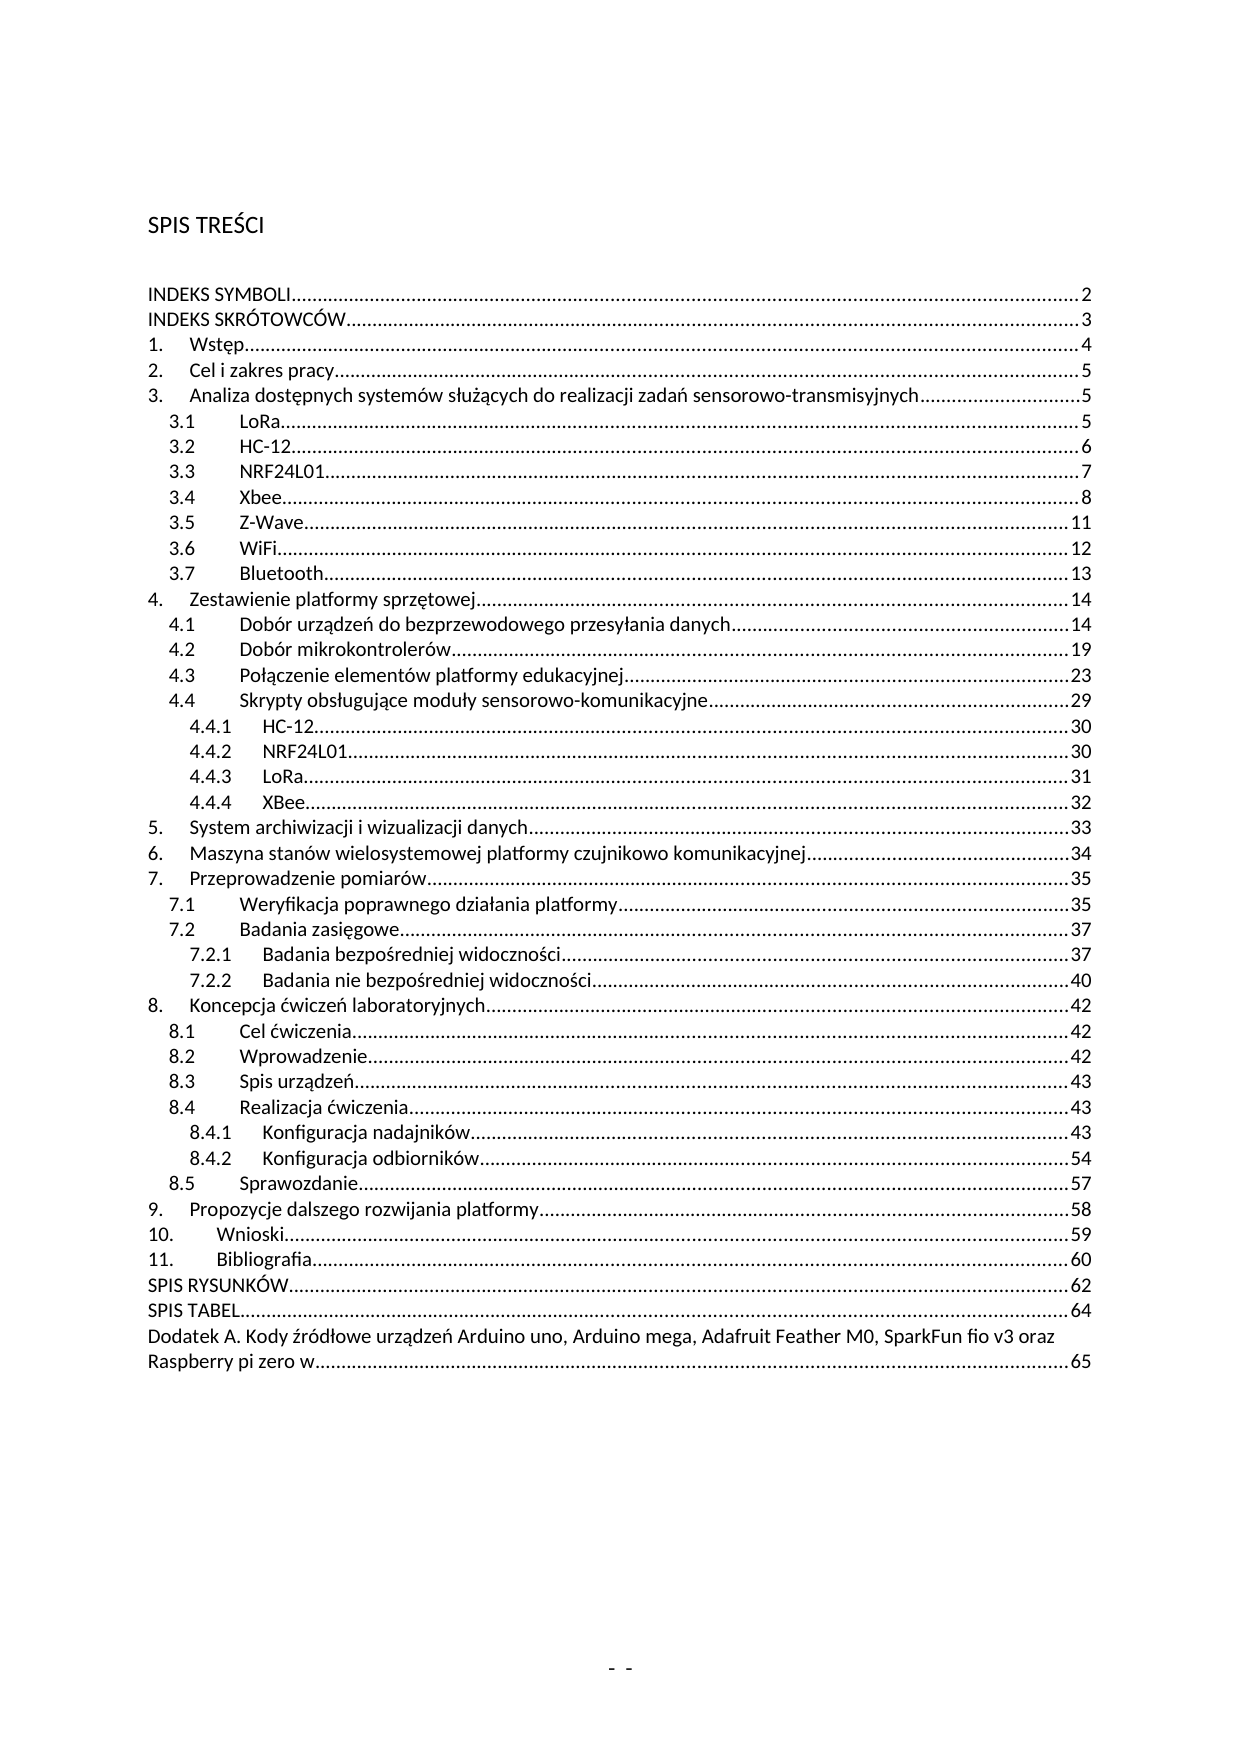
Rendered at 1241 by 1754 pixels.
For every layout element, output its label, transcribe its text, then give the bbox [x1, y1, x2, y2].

text 3.4 Xbee 8 [168, 484, 1092, 509]
text 4.4 Skrypty obsługujące moduły sensorowo-komunikacyjne 29 [168, 687, 1092, 713]
text 1. Wstęp 4 [148, 332, 1092, 357]
text 9. Propozycje dalszego rozwijania platformy 58 [148, 1196, 1092, 1221]
text 3.1 LoRa 5 [168, 408, 1092, 433]
text SPIS TABEL 64 [148, 1297, 1092, 1323]
text 8.5 Sprawozdanie 57 [168, 1170, 1092, 1196]
text 3.5 Z-Wave 11 [168, 509, 1092, 535]
text 3. Analiza dostępnych systemów służących do realizacji zadań sensorowo-transmisyjnych 5 [148, 382, 1092, 408]
text 4.3 Połączenie elementów platformy edukacyjnej 23 [168, 662, 1092, 687]
text 4.4.4 XBee 32 [189, 789, 1092, 814]
text 7.2.2 Badania nie bezpośredniej widoczności 40 [189, 967, 1092, 992]
text 8. Koncepcja ćwiczeń laboratoryjnych 42 [148, 992, 1092, 1018]
text 6. Maszyna stanów wielosystemowej platformy czujnikowo komunikacyjnej 34 [148, 840, 1092, 865]
text INDEKS SYMBOLI 2 [148, 281, 1092, 306]
text Dodatek A. Kody źródłowe urządzeń Arduino uno, Arduino mega, Adafruit Feather M0, SparkFun fio v3 oraz Raspberry pi zero w 65 [148, 1323, 1092, 1374]
text 4.2 Dobór mikrokontrolerów 19 [168, 637, 1092, 662]
text 4. Zestawienie platformy sprzętowej 14 [148, 586, 1092, 611]
text 3.7 Bluetooth 13 [168, 560, 1092, 586]
text 4.4.1 HC-12 30 [189, 713, 1092, 738]
text 2. Cel i zakres pracy 5 [148, 357, 1092, 382]
text 7.2 Badania zasięgowe 37 [168, 916, 1092, 942]
text 3.2 HC-12 6 [168, 433, 1092, 459]
text 7.2.1 Badania bezpośredniej widoczności 37 [189, 942, 1092, 967]
text 7.1 Weryfikacja poprawnego działania platformy 35 [168, 891, 1092, 916]
text 4.4.3 LoRa 31 [189, 764, 1092, 789]
text 7. Przeprowadzenie pomiarów 35 [148, 865, 1092, 891]
text 10. Wnioski 59 [148, 1221, 1092, 1247]
text SPIS RYSUNKÓW 62 [148, 1272, 1092, 1297]
text 3.3 NRF24L01 7 [168, 459, 1092, 484]
text 3.6 WiFi 12 [168, 535, 1092, 560]
text 4.1 Dobór urządzeń do bezprzewodowego przesyłania danych 14 [168, 611, 1092, 637]
text 11. Bibliografia 60 [148, 1247, 1092, 1272]
text 8.3 Spis urządzeń 43 [168, 1069, 1092, 1094]
text 5. System archiwizacji i wizualizacji danych 33 [148, 814, 1092, 840]
text 4.4.2 NRF24L01 30 [189, 738, 1092, 764]
text 8.4 Realizacja ćwiczenia 43 [168, 1094, 1092, 1119]
text SPIS TREŚCI [148, 209, 1092, 240]
text 8.1 Cel ćwiczenia 42 [168, 1018, 1092, 1043]
text 8.2 Wprowadzenie 42 [168, 1043, 1092, 1069]
text 8.4.1 Konfiguracja nadajników 43 [189, 1119, 1092, 1145]
text 8.4.2 Konfiguracja odbiorników 54 [189, 1145, 1092, 1170]
text INDEKS SKRÓTOWCÓW 3 [148, 306, 1092, 332]
